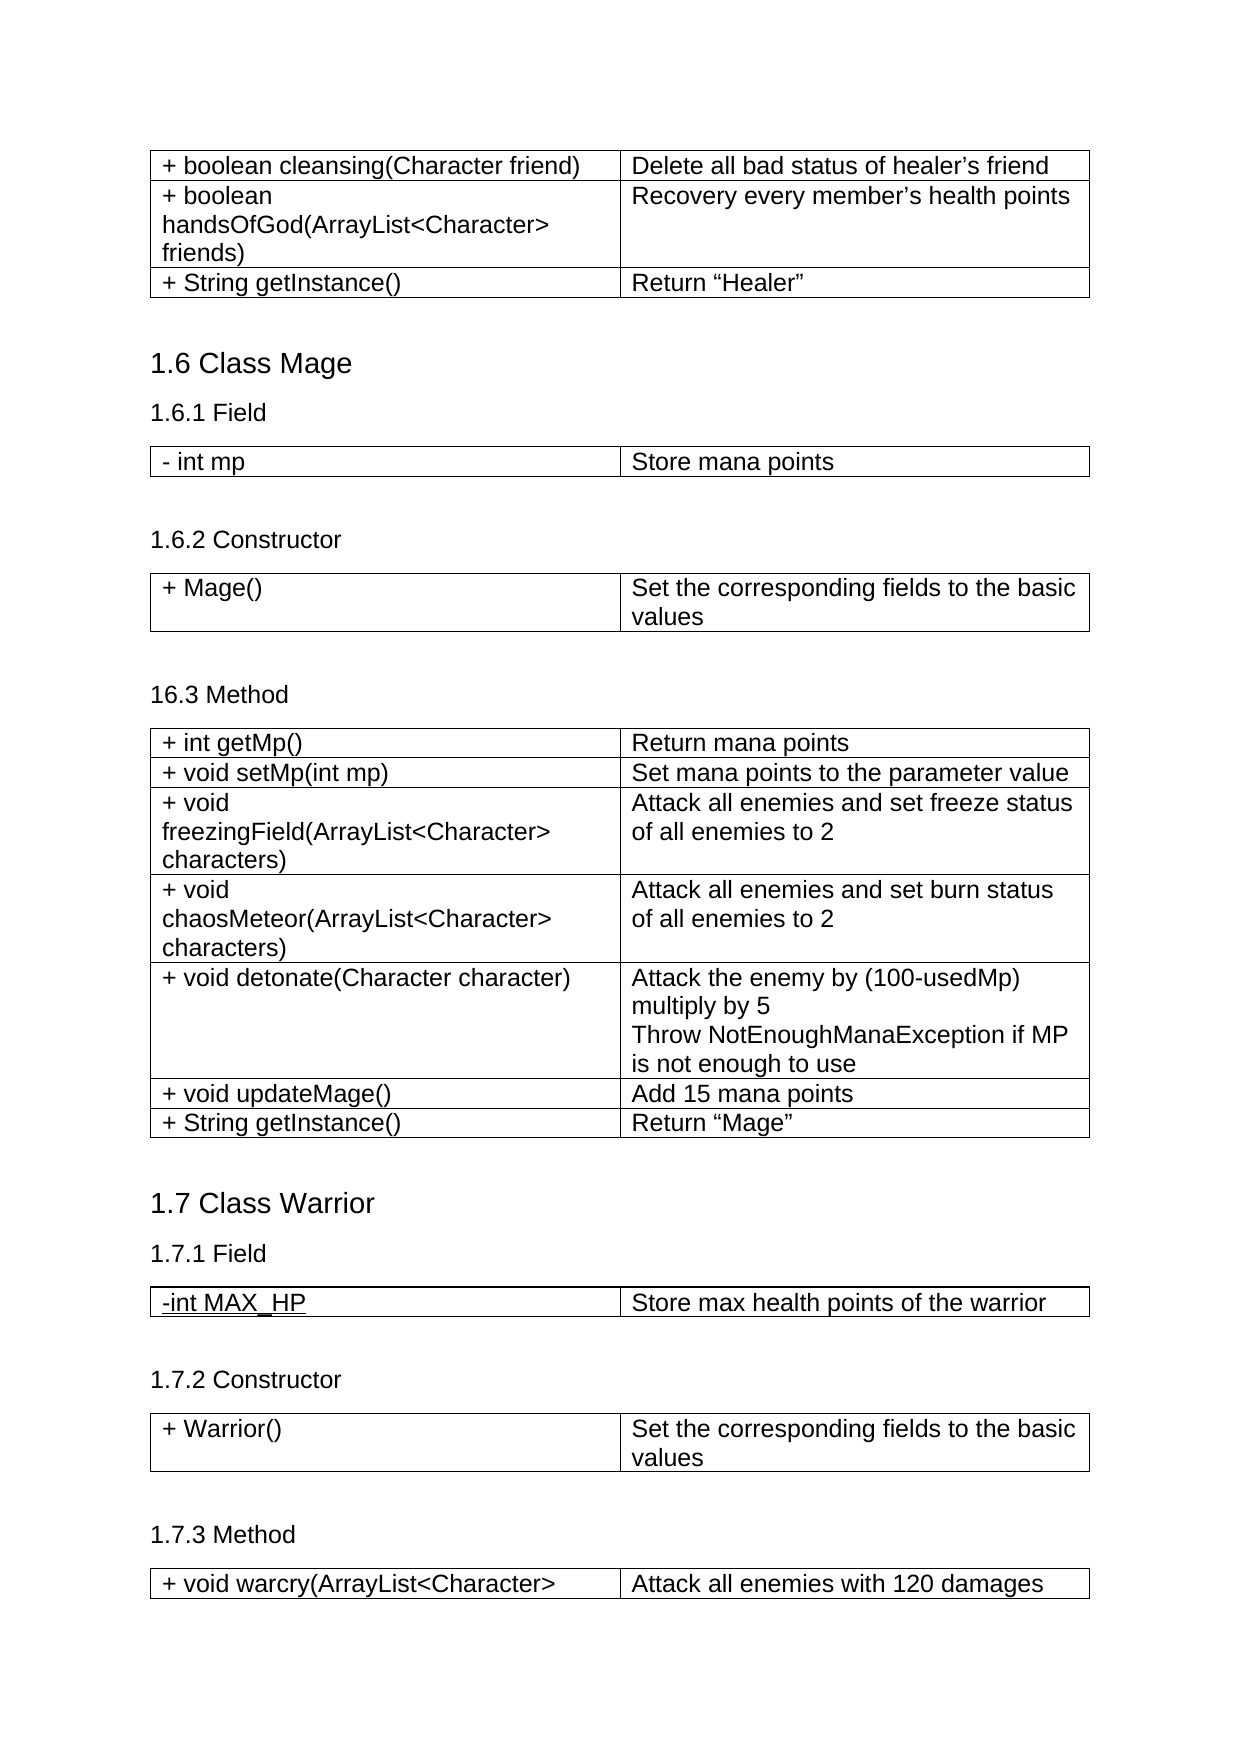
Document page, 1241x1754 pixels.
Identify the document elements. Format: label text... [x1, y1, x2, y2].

table_cell Attack all enemies and set freeze status of all enemies to 2 [621, 788, 1089, 874]
table_header + Mage() [151, 574, 620, 631]
table_header - int mp [151, 447, 620, 476]
text 16.3 Method [150, 680, 1090, 708]
table_cell Add 15 mana points [621, 1079, 1089, 1107]
text 1.7.3 Method [150, 1520, 1090, 1549]
table_cell + void freezingField(ArrayList<Character> characters) [151, 788, 620, 874]
table_cell + String getInstance() [151, 1109, 620, 1137]
table_header Return mana points [621, 729, 1089, 757]
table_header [621, 1569, 1089, 1597]
table_header Store max health points of the warrior [621, 1288, 1089, 1316]
table_cell + boolean handsOfGod(ArrayList<Character> friends) [151, 181, 620, 267]
text 1.7 Class Warrior [150, 1186, 1090, 1219]
table_cell + void updateMage() [151, 1079, 620, 1107]
table_cell Return “Healer” [621, 268, 1089, 297]
table_cell + void chaosMeteor(ArrayList<Character> characters) [151, 875, 620, 962]
table_cell Recovery every member’s health points [621, 181, 1089, 267]
table_header -int MAX_HP [151, 1288, 620, 1316]
table_cell Delete all bad status of healer’s friend [621, 151, 1089, 180]
table_header Store mana points [621, 447, 1089, 476]
table_cell + void detonate(Character character) [151, 963, 620, 1078]
table_header + int getMp() [151, 729, 620, 757]
table_header Set the corresponding fields to the basic values [621, 1414, 1089, 1471]
table_cell Set mana points to the parameter value [621, 758, 1089, 787]
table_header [151, 1569, 620, 1597]
table_cell + boolean cleansing(Character friend) [151, 151, 620, 180]
text 1.7.1 Field [150, 1239, 1090, 1267]
table_cell + void setMp(int mp) [151, 758, 620, 787]
text 1.6.2 Constructor [150, 525, 1090, 553]
table_cell + String getInstance() [151, 268, 620, 297]
text 1.6.1 Field [150, 398, 1090, 427]
text 1.7.2 Constructor [150, 1365, 1090, 1394]
table_cell Attack all enemies and set burn status of all enemies to 2 [621, 875, 1089, 962]
table_header + Warrior() [151, 1414, 620, 1471]
text 1.6 Class Mage [150, 346, 1090, 379]
table_cell Attack the enemy by (100-usedMp) multiply by 5 Throw NotEnoughManaException if MP is not enough to use [621, 963, 1089, 1078]
table_cell Return “Mage” [621, 1109, 1089, 1137]
table_header Set the corresponding fields to the basic values [621, 574, 1089, 631]
